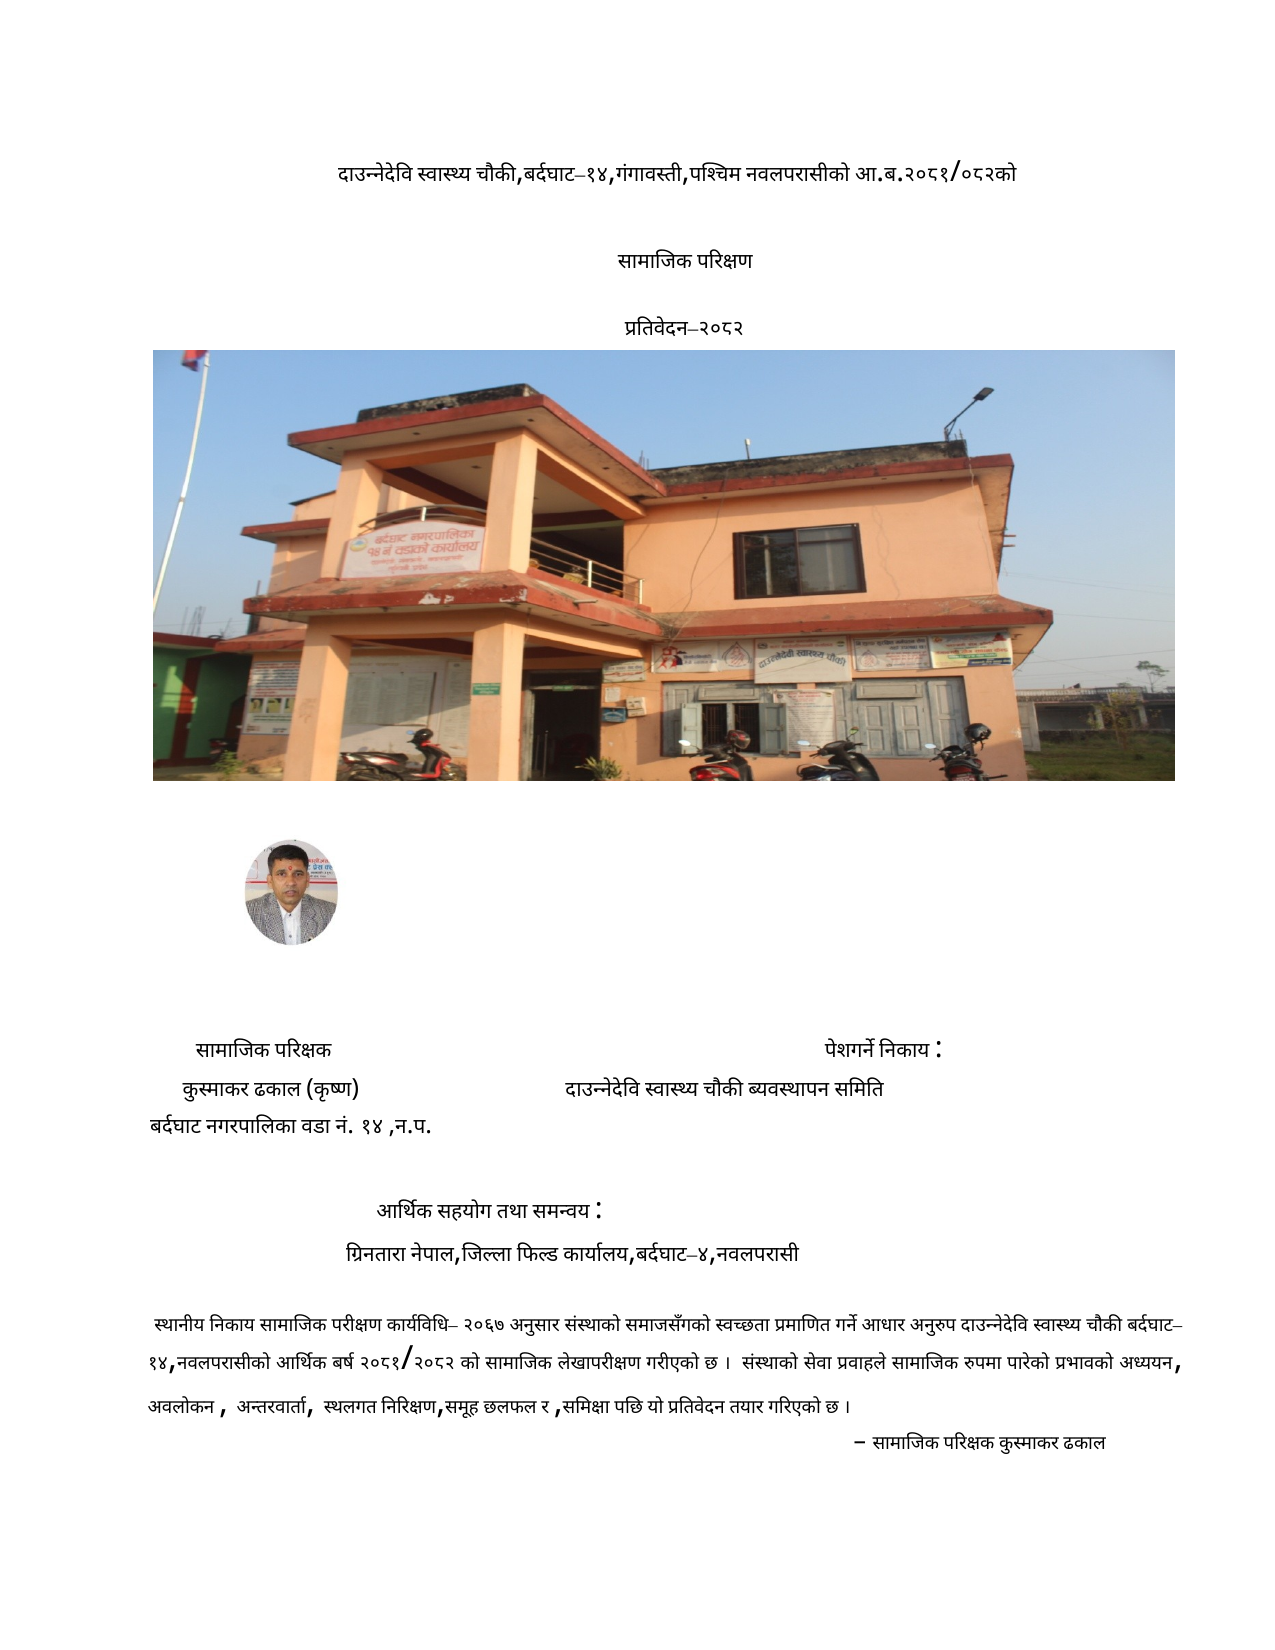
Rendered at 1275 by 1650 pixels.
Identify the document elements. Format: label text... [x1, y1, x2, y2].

text दाउन्नेदेवि स्वास्थ्य चौकी,बर्दघाट–१४,गंगावस्ती,पश्चिम नवलपरासीको आ.ब.२०८१/०८२को [88, 150, 1243, 190]
text आर्थिक सहयोग तथा समन्वय : [148, 1187, 1243, 1227]
text स्थानीय निकाय सामाजिक परीक्षण कार्यविधि– २०६७ अनुसार संस्थाको समाजसँगको स्वच्छता प्रमाणित गर्ने आधार अनुरुप दाउन्नेदेवि स्वास्थ्य चौकी बर्दघाट–१४,नवलपरासीको आर्थिक बर्ष २०८१/२०८२ को सामाजिक लेखापरीक्षण गरीएको छ । संस्थाको सेवा प्रवाहले सामाजिक रुपमा पारेको प्रभावको अध्ययन, अवलोकन , अन्तरवार्ता, स्थलगत निरिक्षण,समूह छलफल र ,समिक्षा पछि यो प्रतिवेदन तयार गरिएको छ । [146, 1315, 1182, 1423]
text कुस्माकर ढकाल (कृष्ण) दाउन्नेदेवि स्वास्थ्य चौकी ब्यवस्थापन समिति बर्दघाट नगरपालिका वडा नं. १४ ,न.प. [150, 1070, 1194, 1141]
picture [153, 350, 1175, 781]
picture [153, 803, 464, 986]
text – सामाजिक परिक्षक कुस्माकर ढकाल [76, 1423, 1243, 1457]
text सामाजिक परिक्षक पेशगर्ने निकाय : [76, 1027, 1243, 1066]
text सामाजिक परिक्षण [88, 249, 1243, 273]
text ग्रिनतारा नेपाल,जिल्ला फिल्ड कार्यालय,बर्दघाट–४,नवलपरासी [148, 1231, 1243, 1270]
text प्रतिवेदन–२०८२ [76, 316, 1243, 340]
